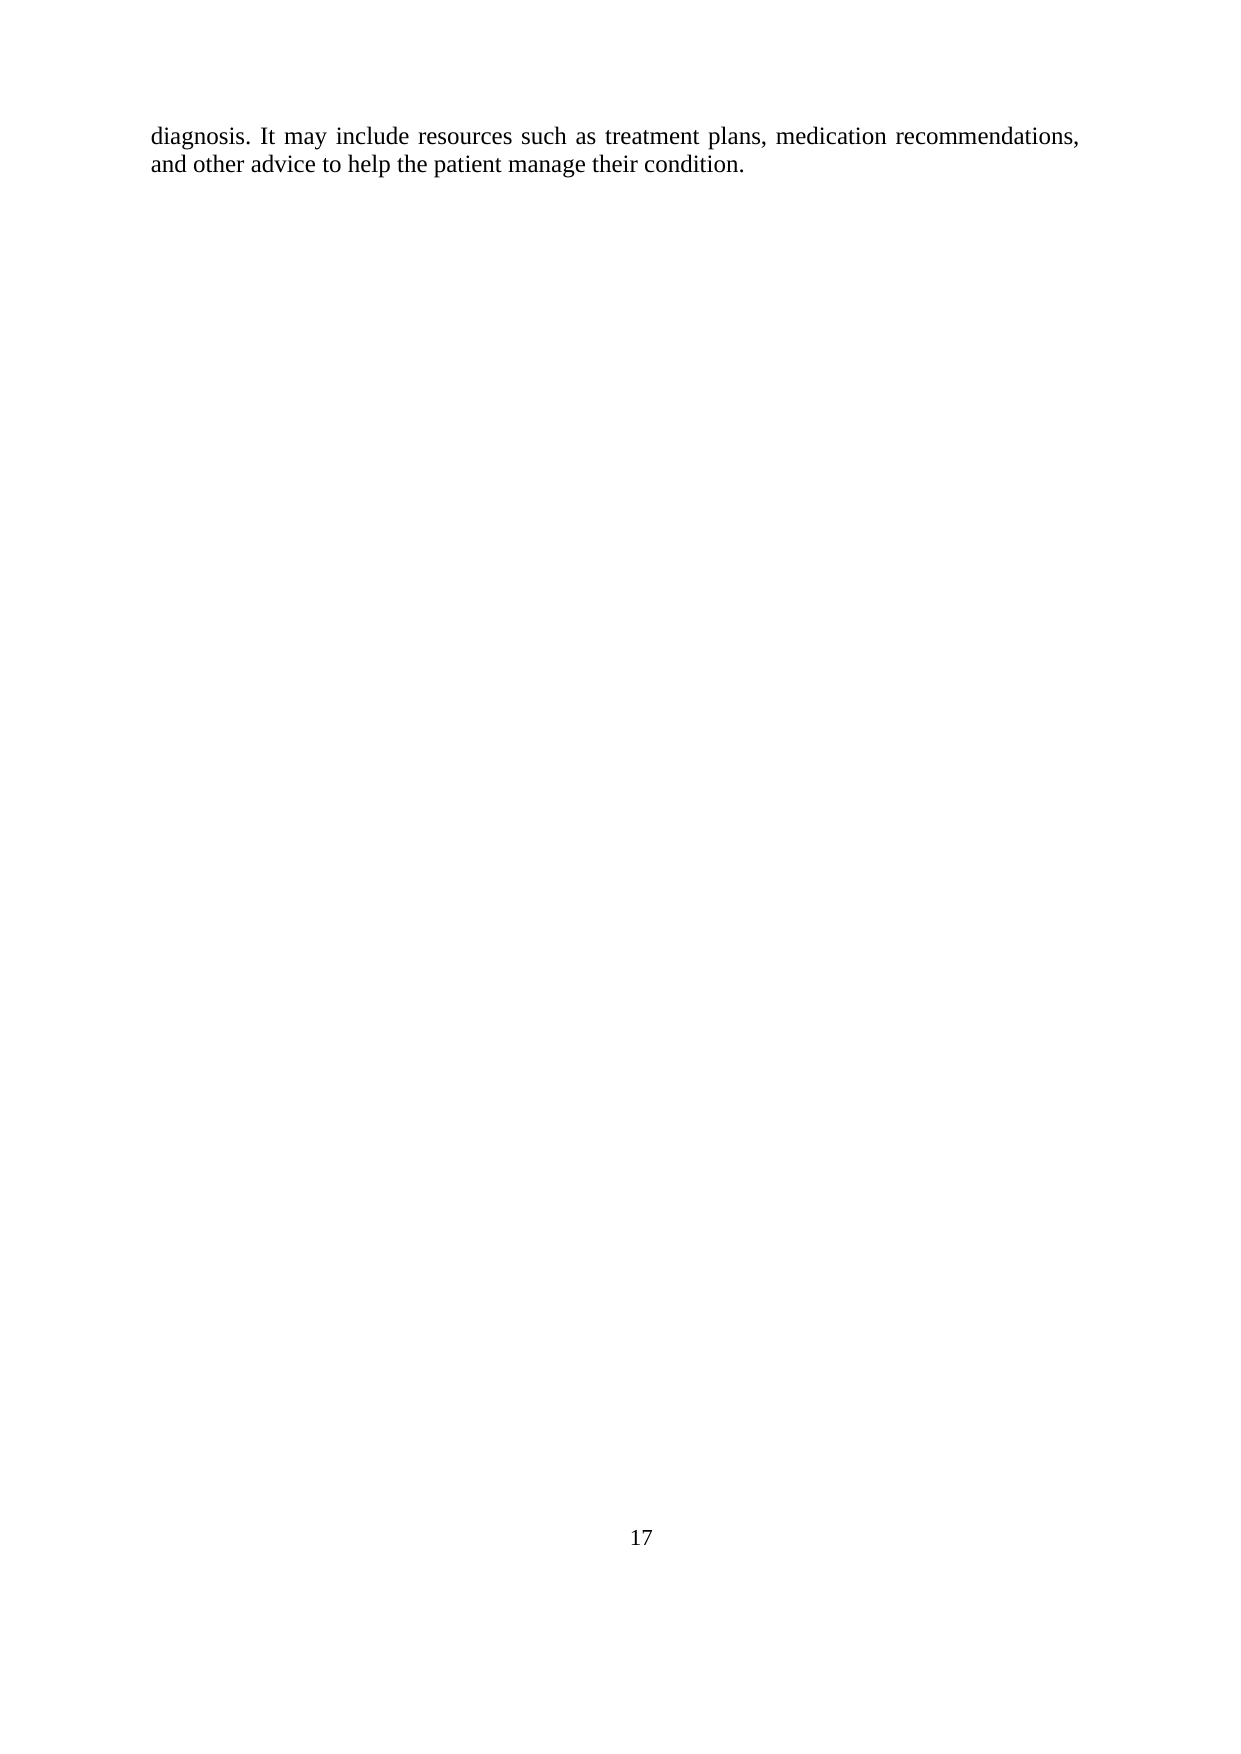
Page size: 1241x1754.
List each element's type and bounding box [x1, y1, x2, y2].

text [151, 121, 1080, 178]
